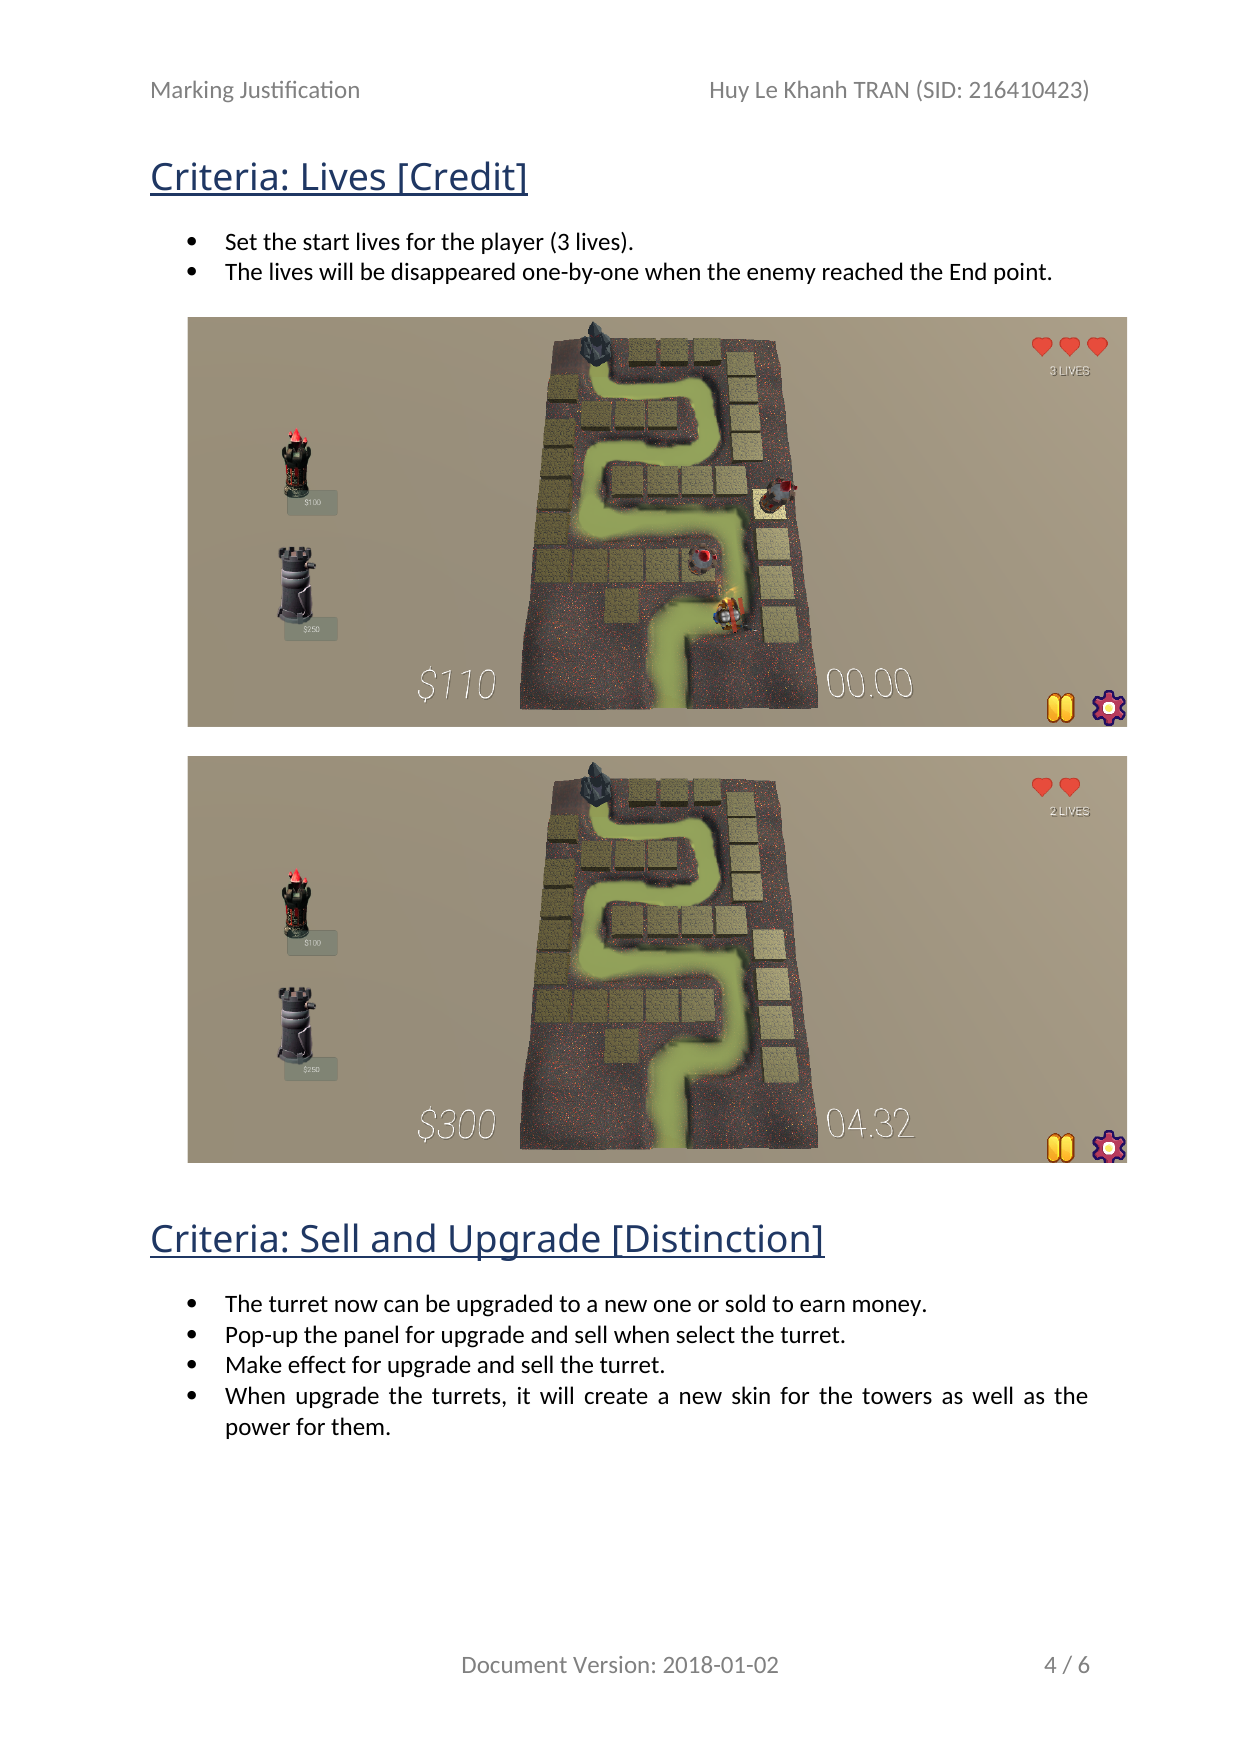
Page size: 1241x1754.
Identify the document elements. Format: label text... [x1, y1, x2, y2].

picture [187, 317, 1128, 727]
list Pop-up the panel for upgrade and sell when select the turret. [187, 1319, 1090, 1349]
list Set the start lives for the player (3 lives). [187, 226, 1090, 257]
list The turret now can be upgraded to a new one or sold to earn money. [187, 1288, 1090, 1319]
picture [187, 756, 1128, 1163]
subtitle Criteria: Sell and Upgrade [Distinction] [150, 1212, 1090, 1263]
list The lives will be disappeared one-by-one when the enemy reached the End point. [187, 257, 1090, 287]
subtitle Criteria: Lives [Credit] [150, 150, 1090, 201]
list Make effect for upgrade and sell the turret. [187, 1349, 1090, 1380]
list When upgrade the turrets, it will create a new skin for the towers as well as the power for them. [187, 1380, 1090, 1441]
